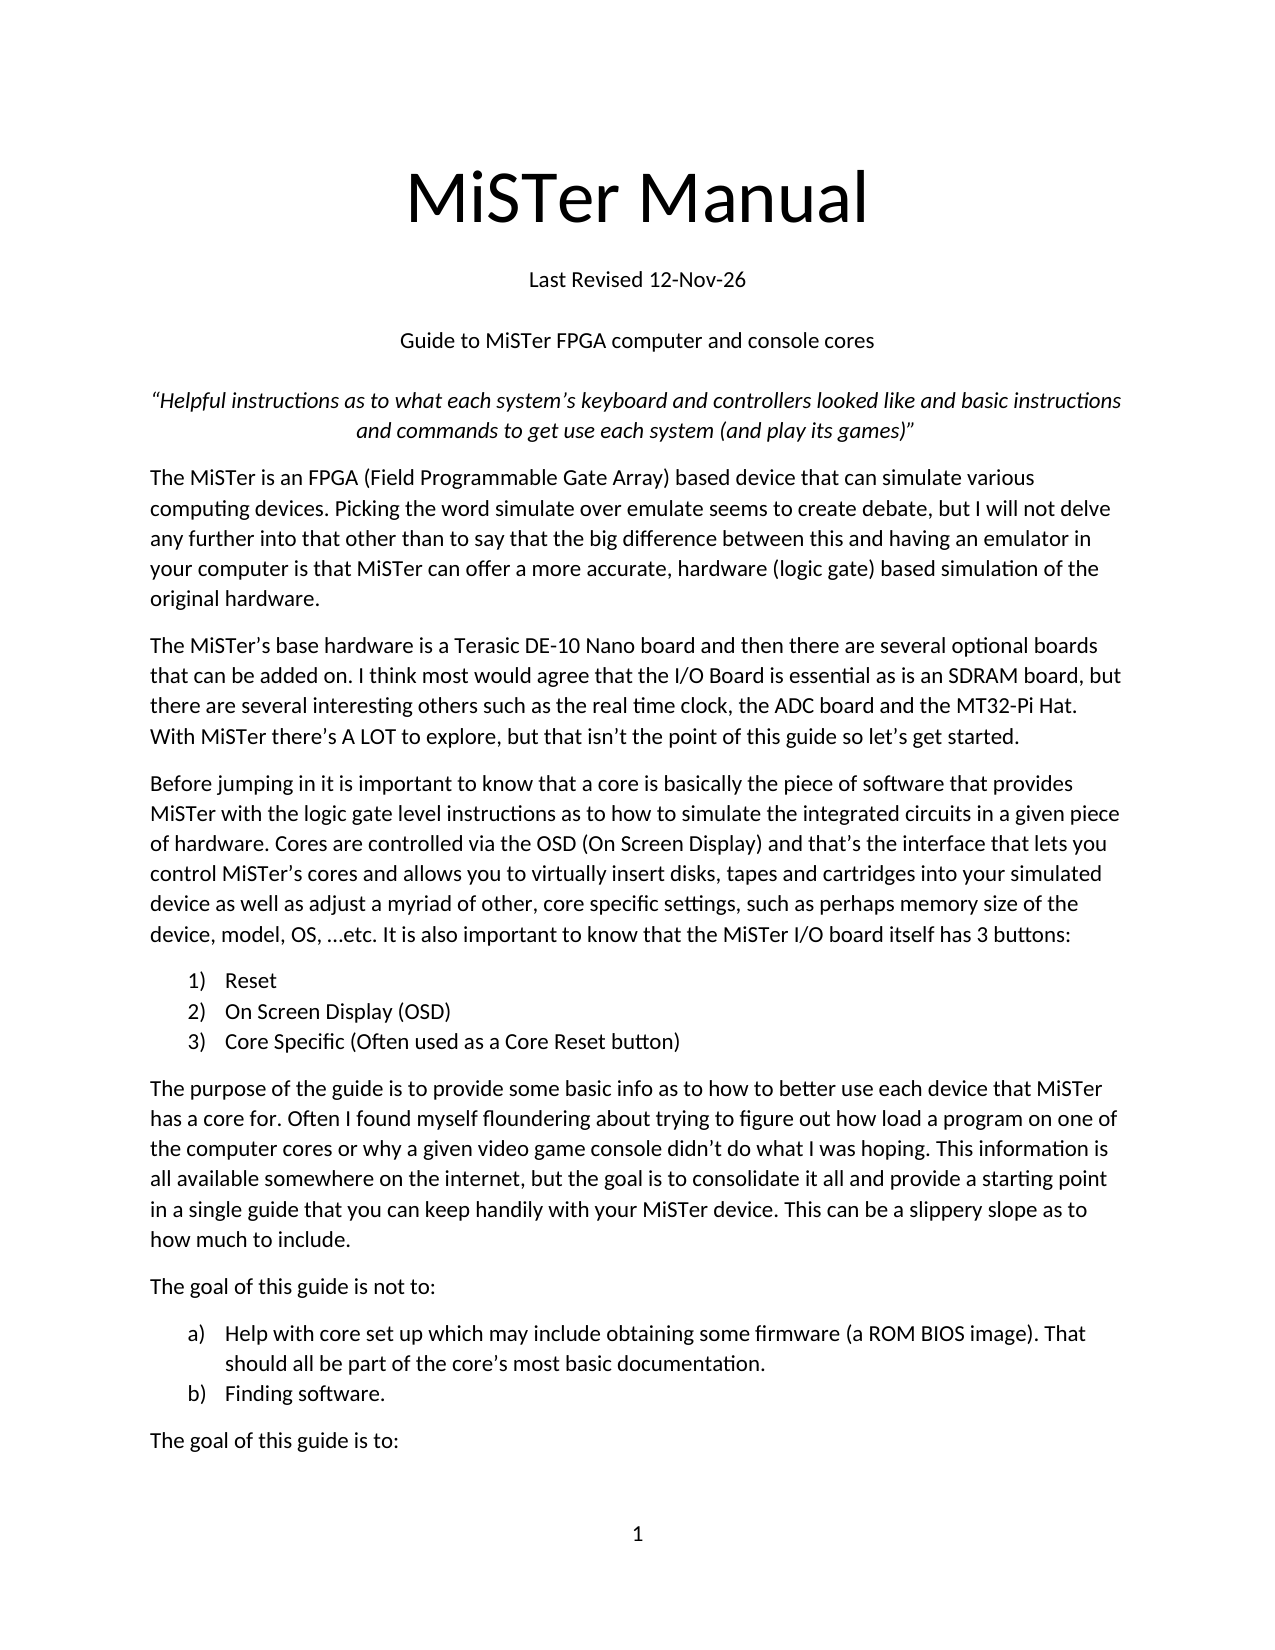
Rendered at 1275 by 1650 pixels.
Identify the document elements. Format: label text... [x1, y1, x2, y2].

text The MiSTer is an FPGA (Field Programmable Gate Array) based device that can simulate various computing devices. Picking the word simulate over emulate seems to create debate, but I will not delve any further into that other than to say that the big difference between this and having an emulator in your computer is that MiSTer can offer a more accurate, hardware (logic gate) based simulation of the original hardware. [150, 463, 1125, 612]
list Finding software. [187, 1379, 1125, 1407]
text Before jumping in it is important to know that a core is basically the piece of software that provides MiSTer with the logic gate level instructions as to how to simulate the integrated circuits in a given piece of hardware. Cores are controlled via the OSD (On Screen Display) and that’s the interface that lets you control MiSTer’s cores and allows you to virtually insert disks, tapes and cartridges into your simulated device as well as adjust a myriad of other, core specific settings, such as perhaps memory size of the device, model, OS, …etc. It is also important to know that the MiSTer I/O board itself has 3 buttons: [150, 769, 1125, 948]
list Help with core set up which may include obtaining some firmware (a ROM BIOS image). That should all be part of the core’s most basic documentation. [187, 1319, 1125, 1377]
text The MiSTer’s base hardware is a Terasic DE-10 Nano board and then there are several optional boards that can be added on. I think most would agree that the I/O Board is essential as is an SDRAM board, but there are several interesting others such as the real time clock, the ADC board and the MT32-Pi Hat. With MiSTer there’s A LOT to explore, but that isn’t the point of this guide so let’s get started. [150, 631, 1125, 750]
text The purpose of the guide is to provide some basic info as to how to better use each device that MiSTer has a core for. Often I found myself floundering about trying to figure out how load a program on one of the computer cores or why a given video game console didn’t do what I was hoping. This information is all available somewhere on the internet, but the goal is to consolidate it all and provide a starting point in a single guide that you can keep handily with your MiSTer device. This can be a slippery slope as to how much to include. [150, 1074, 1125, 1253]
list Core Specific (Often used as a Core Reset button) [187, 1027, 1125, 1055]
text The goal of this guide is not to: [150, 1272, 1125, 1300]
text MiSTer Manual [150, 150, 1125, 242]
text Last Revised 17-Sep-21 Guide to MiSTer FPGA computer and console cores “Helpful instructions as to what each system’s keyboard and controllers looked like and basic instructions and commands to get use each system (and play its games)” [150, 266, 1125, 444]
list On Screen Display (OSD) [187, 997, 1125, 1025]
text The goal of this guide is to: [150, 1426, 1125, 1454]
list Reset [187, 967, 1125, 994]
